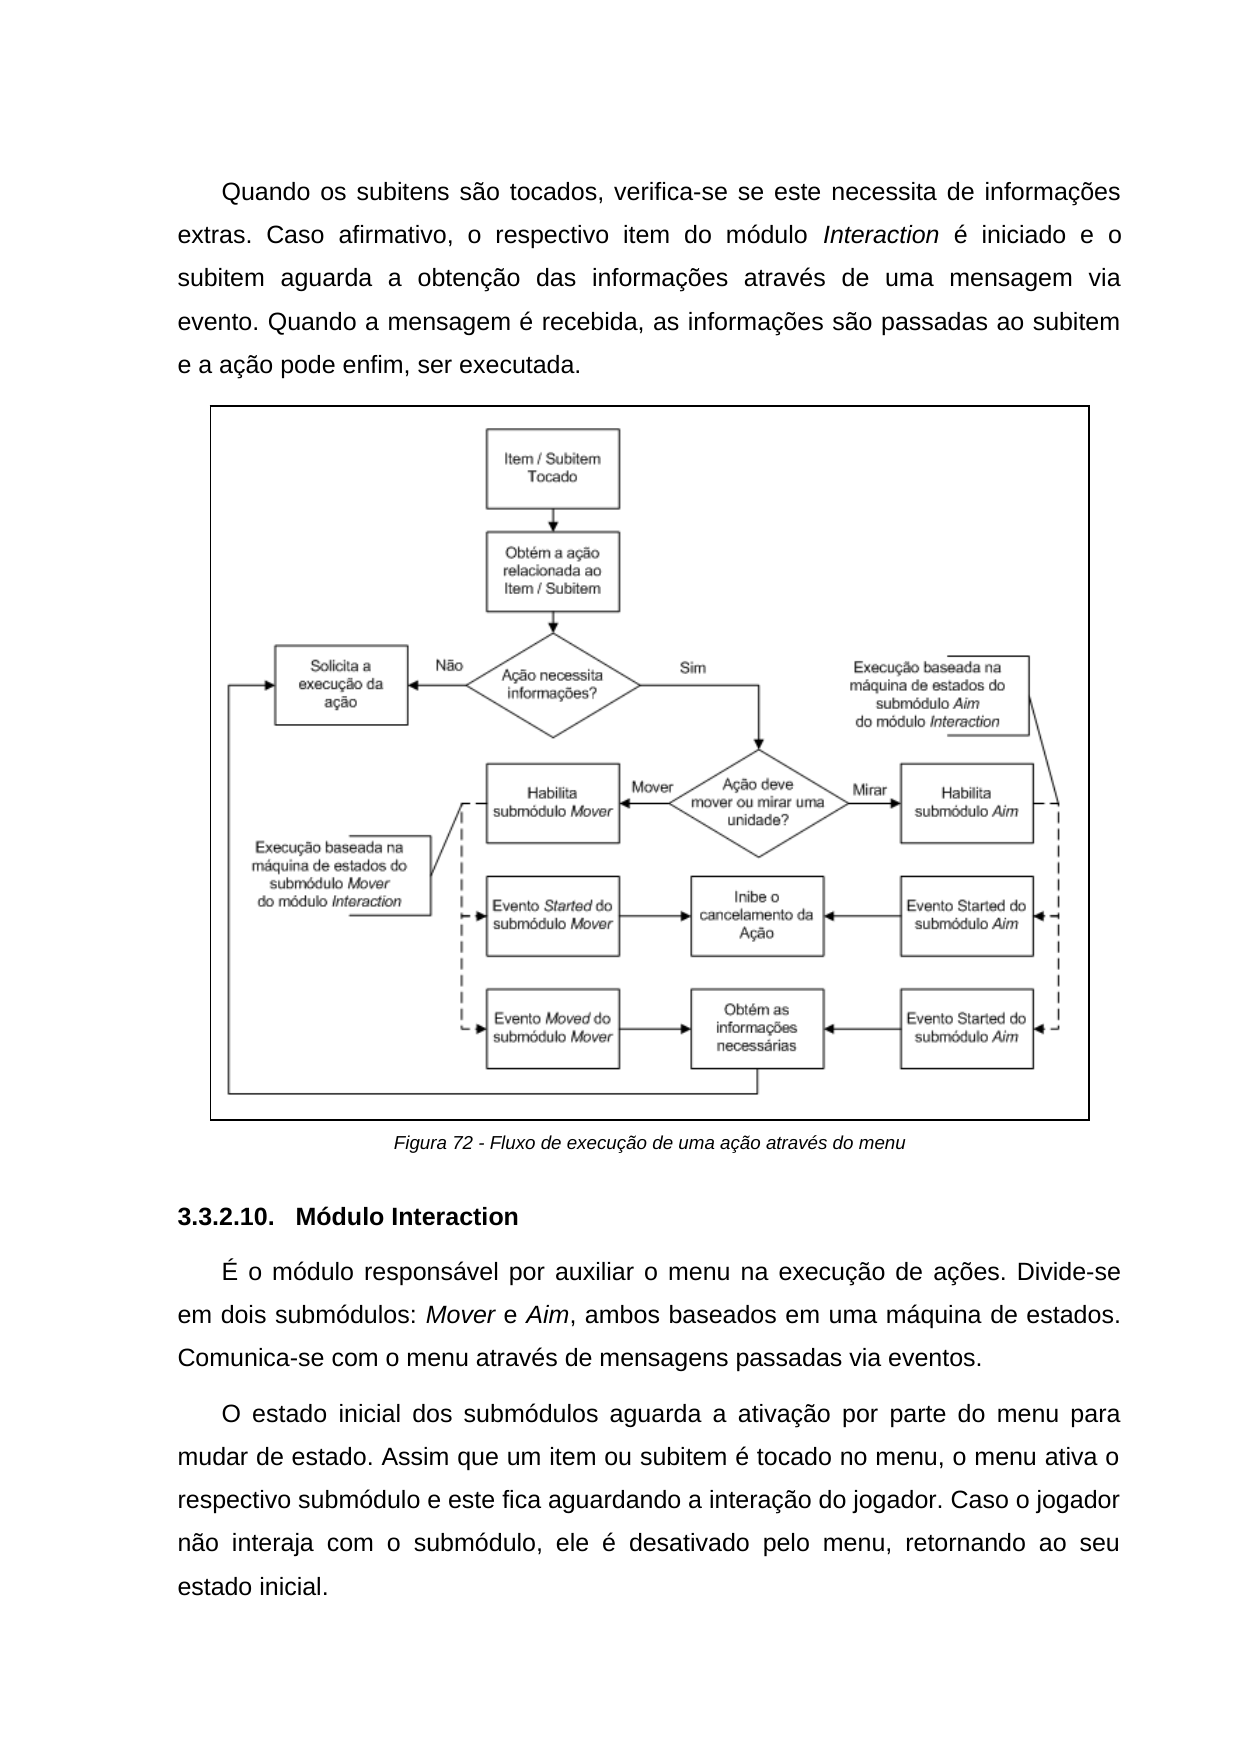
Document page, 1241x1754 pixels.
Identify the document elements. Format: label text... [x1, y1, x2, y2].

text É o módulo responsável por auxiliar o menu na execução de ações. Divide-se em dois submódulos: Mover e Aim, ambos baseados em uma máquina de estados. Comunica-se com o menu através de mensagens passadas via eventos. [177, 1257, 1122, 1372]
text Quando os subitens são tocados, verifica-se se este necessita de informações extras. Caso afirmativo, o respectivo item do módulo Interaction é iniciado e o subitem aguarda a obtenção das informações através de uma mensagem via evento. Quando a mensagem é recebida, as informações são passadas ao subitem e a ação pode enfim, ser executada. [177, 177, 1122, 378]
text O estado inicial dos submódulos aguarda a ativação por parte do menu para mudar de estado. Assim que um item ou subitem é tocado no menu, o menu ativa o respectivo submódulo e este fica aguardando a interação do jogador. Caso o jogador não interaja com o submódulo, ele é desativado pelo menu, retornando ao seu estado inicial. [177, 1399, 1122, 1600]
picture [211, 407, 1088, 1119]
subtitle Módulo Interaction [177, 1202, 1122, 1230]
